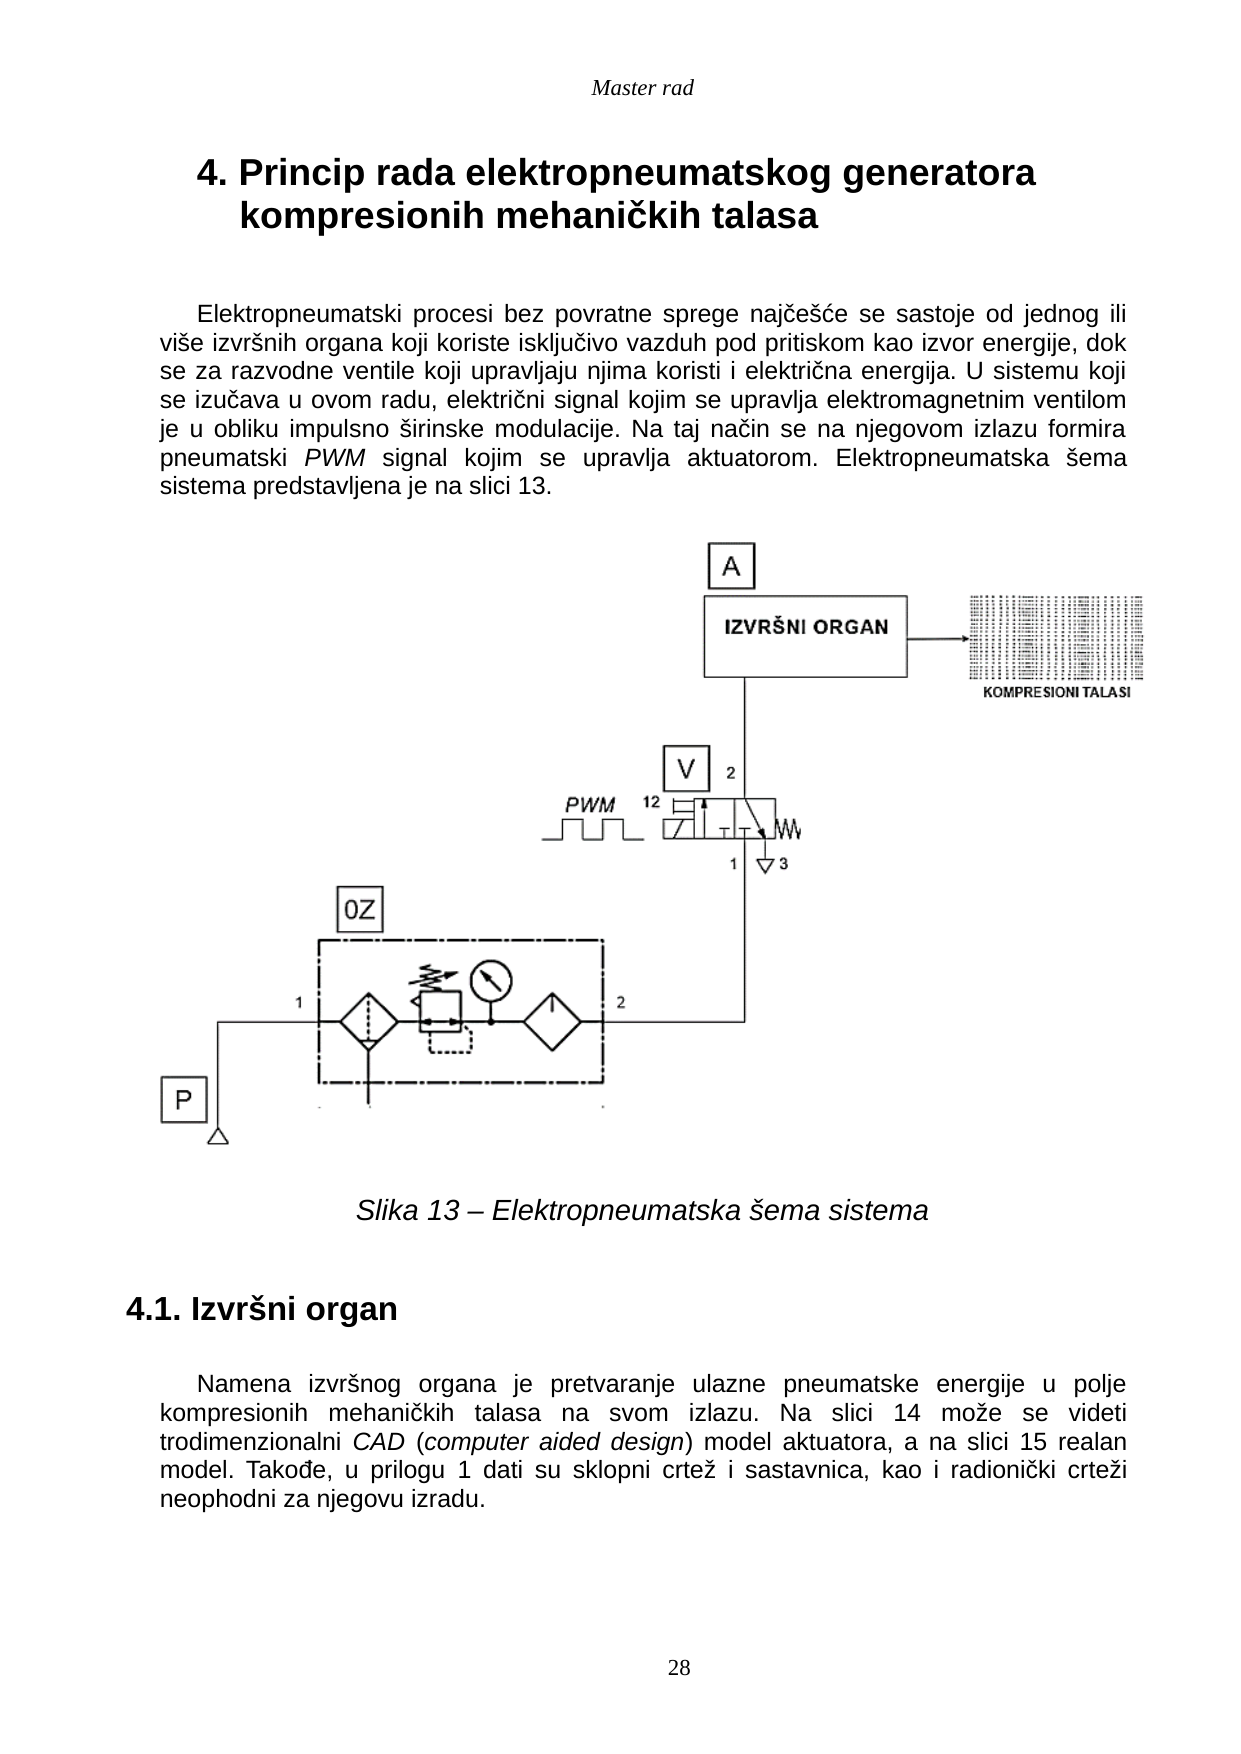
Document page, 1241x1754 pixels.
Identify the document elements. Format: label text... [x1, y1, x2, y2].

text Slika 13 – Elektropneumatska šema sistema [159, 1193, 1128, 1226]
picture [159, 541, 1147, 1151]
subtitle Izvršni organ [89, 1289, 1128, 1327]
text Namena izvršnog organa je pretvaranje ulazne pneumatske energije u polje kompresionih mehaničkih talasa na svom izlazu. Na slici 14 može se videti trodimenzionalni CAD (computer aided design) model aktuatora, a na slici 15 realan model. Takođe, u prilogu 1 dati su sklopni crtež i sastavnica, kao i radionički crteži neophodni za njegovu izradu. [159, 1369, 1128, 1513]
text Elektropneumatski procesi bez povratne sprege najčešće se sastoje od jednog ili više izvršnih organa koji koriste isključivo vazduh pod pritiskom kao izvor energije, dok se za razvodne ventile koji upravljaju njima koristi i električna energija. U sistemu koji se izučava u ovom radu, električni signal kojim se upravlja elektromagnetnim ventilom je u obliku impulsno širinske modulacije. Na taj način se na njegovom izlazu formira pneumatski PWM signal kojim se upravlja aktuatorom. Elektropneumatska šema sistema predstavljena je na slici 13. [159, 299, 1128, 500]
subtitle Princip rada elektropneumatskog generatora kompresionih mehaničkih talasa [197, 150, 1128, 236]
